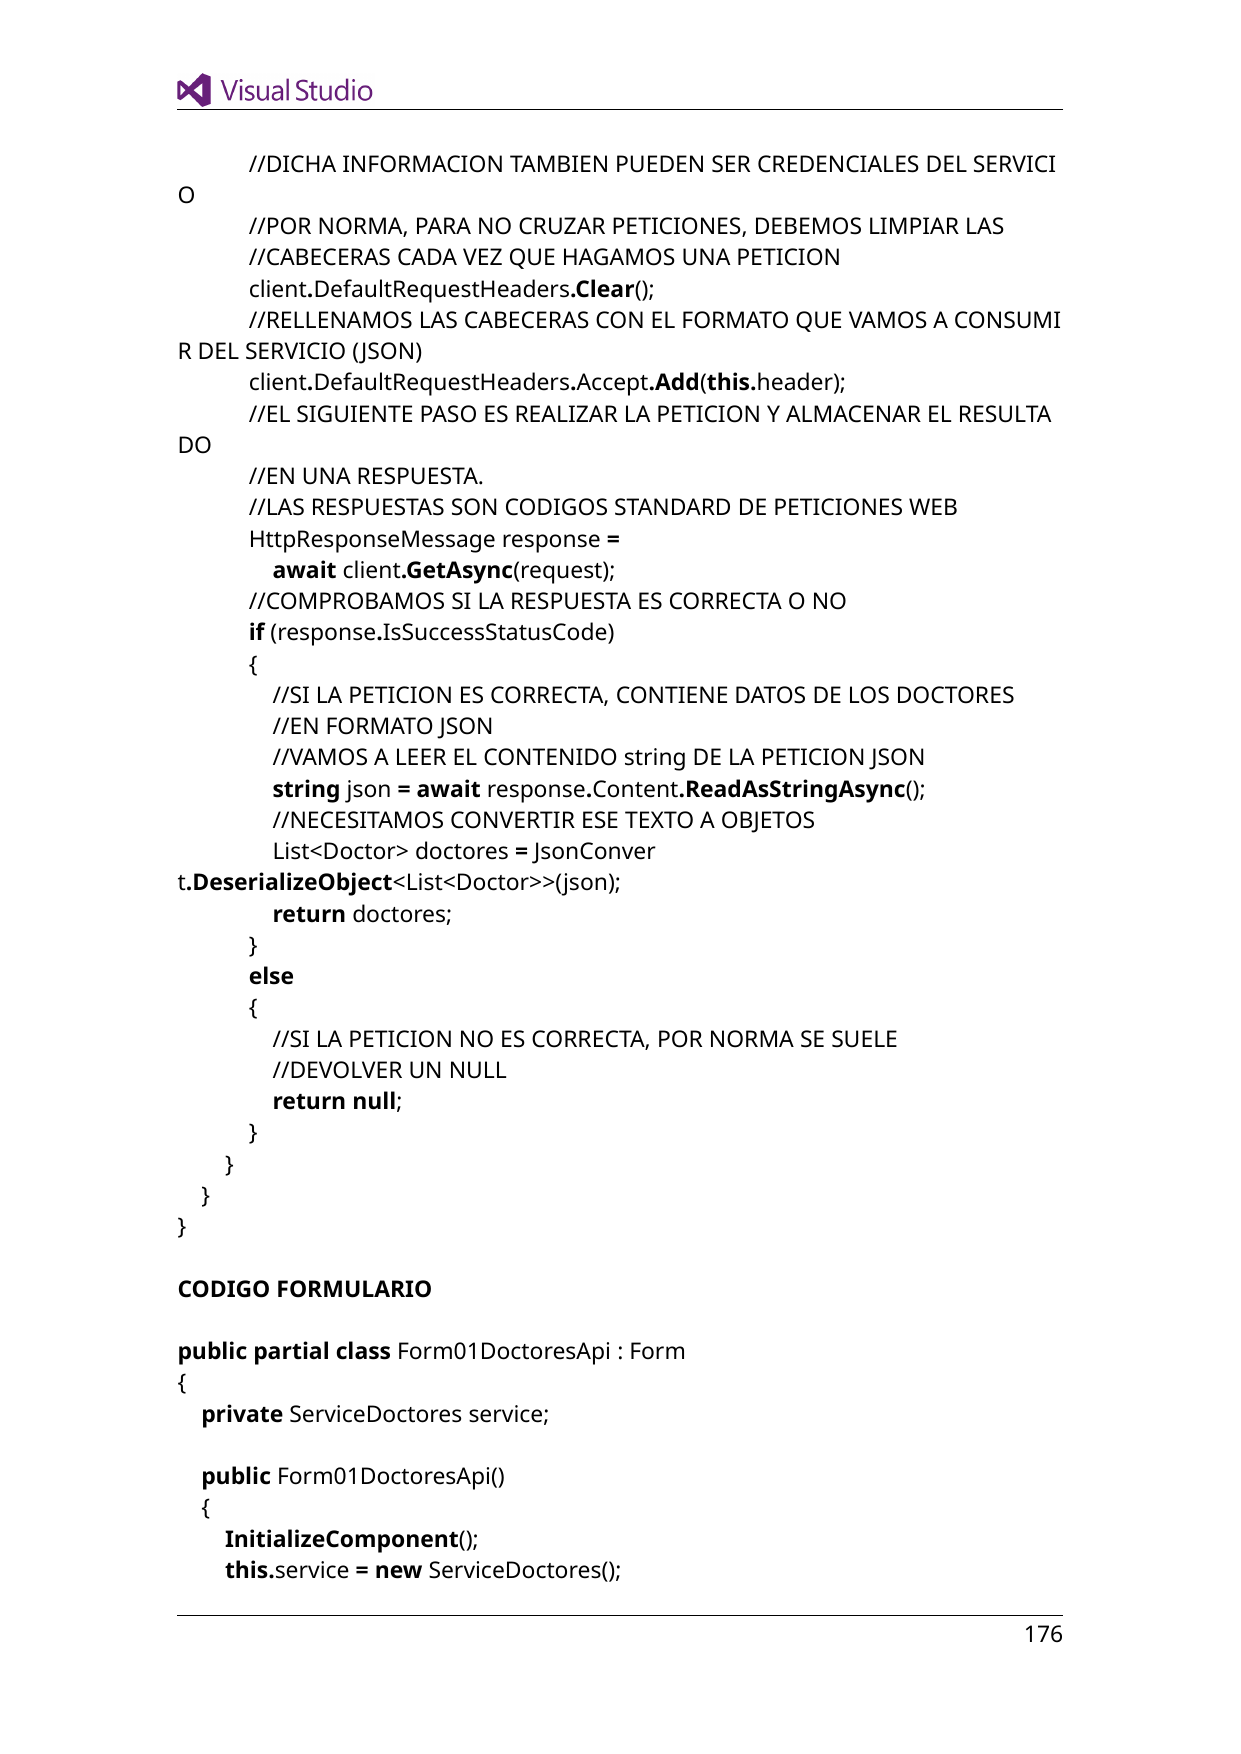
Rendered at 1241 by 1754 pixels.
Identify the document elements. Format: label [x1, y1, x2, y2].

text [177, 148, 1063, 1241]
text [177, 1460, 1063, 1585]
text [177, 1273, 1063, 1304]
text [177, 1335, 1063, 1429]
picture [177, 73, 375, 107]
